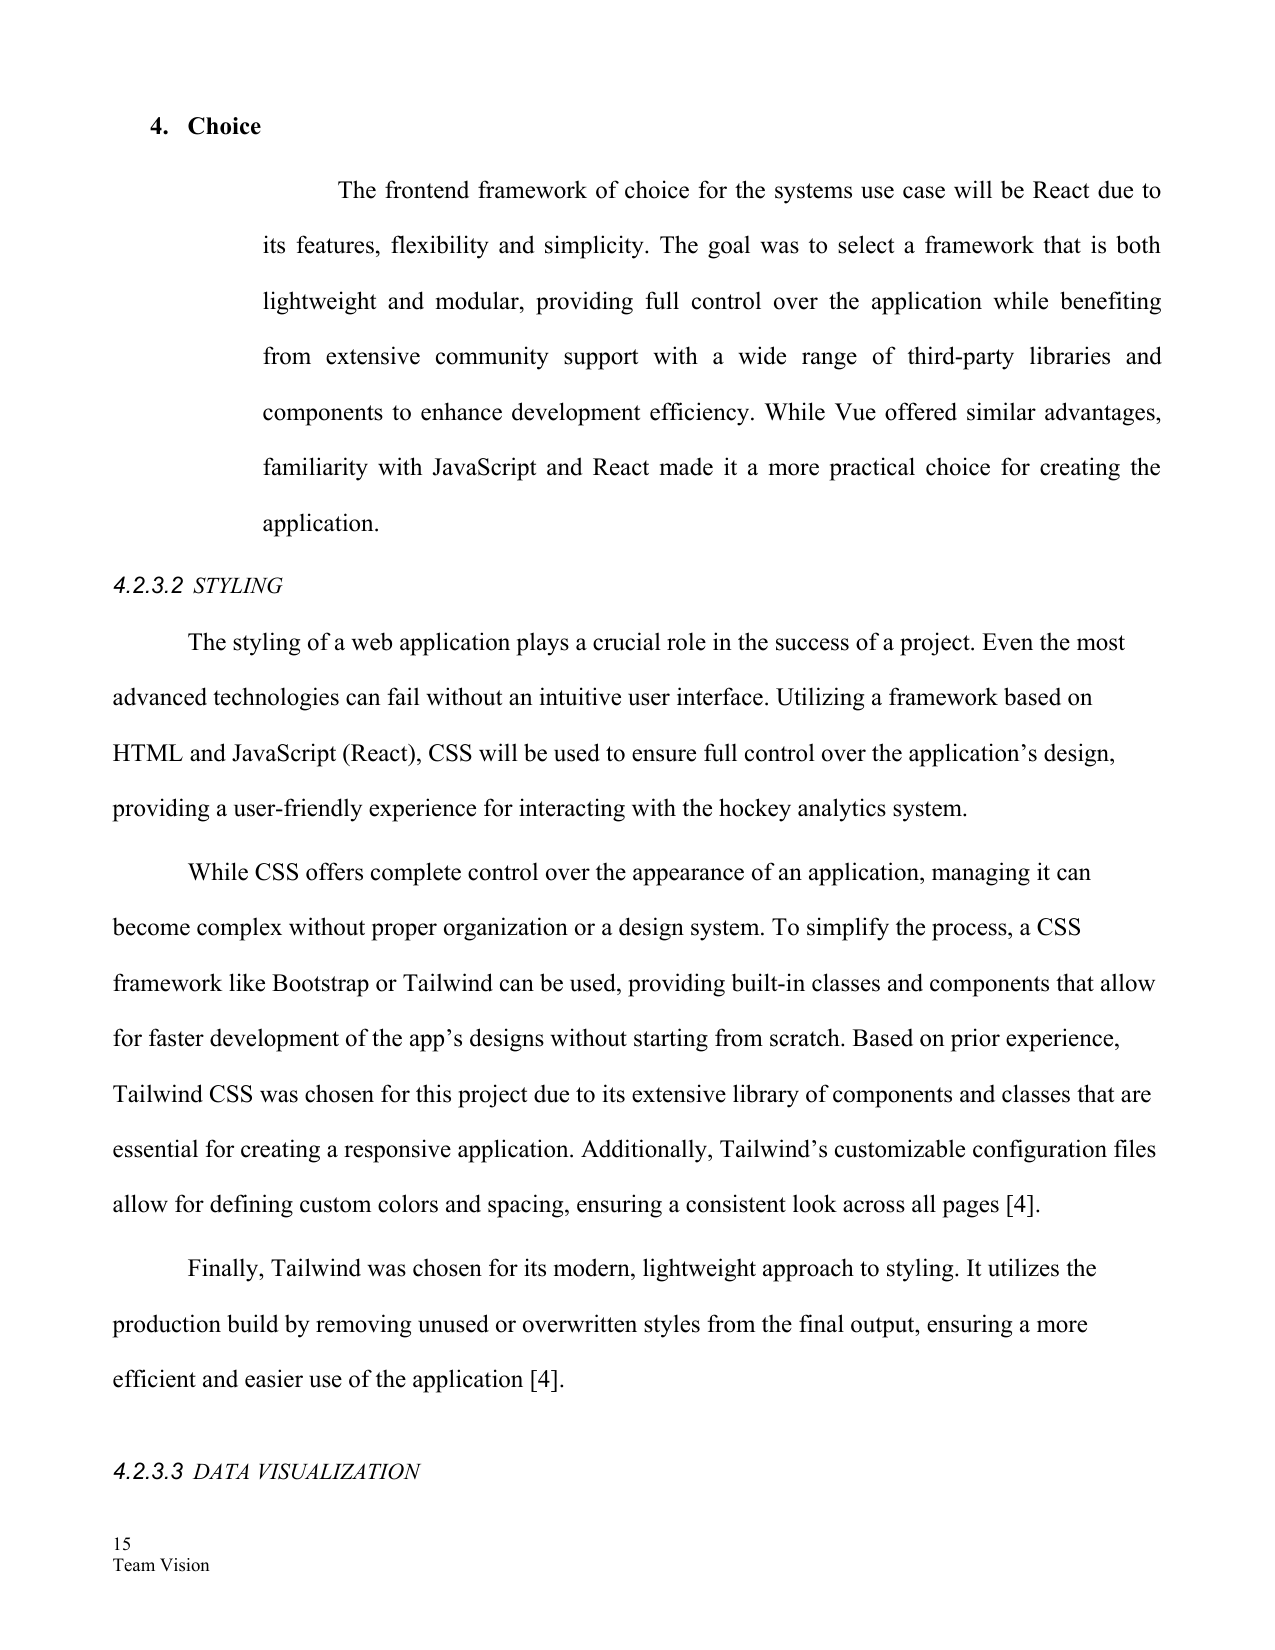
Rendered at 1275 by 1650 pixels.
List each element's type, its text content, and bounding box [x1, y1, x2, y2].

subtitle DATA VISUALIZATION [112, 1458, 1162, 1484]
text The frontend framework of choice for the systems use case will be React due to its features, flexibility and simplicity. The goal was to select a framework that is both lightweight and modular, providing full control over the application while benefiting from extensive community support with a wide range of third-party libraries and components to enhance development efficiency. While Vue offered similar advantages, familiarity with JavaScript and React made it a more practical choice for creating the application. [262, 176, 1162, 536]
list Choice [150, 112, 1162, 140]
text The styling of a web application plays a crucial role in the success of a project. Even the most advanced technologies can fail without an intuitive user interface. Utilizing a framework based on HTML and JavaScript (React), CSS will be used to ensure full control over the application’s design, providing a user-friendly experience for interacting with the hockey analytics system. [112, 628, 1162, 822]
text While CSS offers complete control over the appearance of an application, managing it can become complex without proper organization or a design system. To simplify the process, a CSS framework like Bootstrap or Tailwind can be used, providing built-in classes and components that allow for faster development of the app’s designs without starting from scratch. Based on prior experience, Tailwind CSS was chosen for this project due to its extensive library of components and classes that are essential for creating a responsive application. Additionally, Tailwind’s customizable configuration files allow for defining custom colors and spacing, ensuring a consistent look across all pages [4]. [112, 858, 1162, 1218]
text Finally, Tailwind was chosen for its modern, lightweight approach to styling. It utilizes the production build by removing unused or overwritten styles from the final output, ensuring a more efficient and easier use of the application [4]. [112, 1254, 1162, 1393]
subtitle STYLING [112, 572, 1162, 599]
